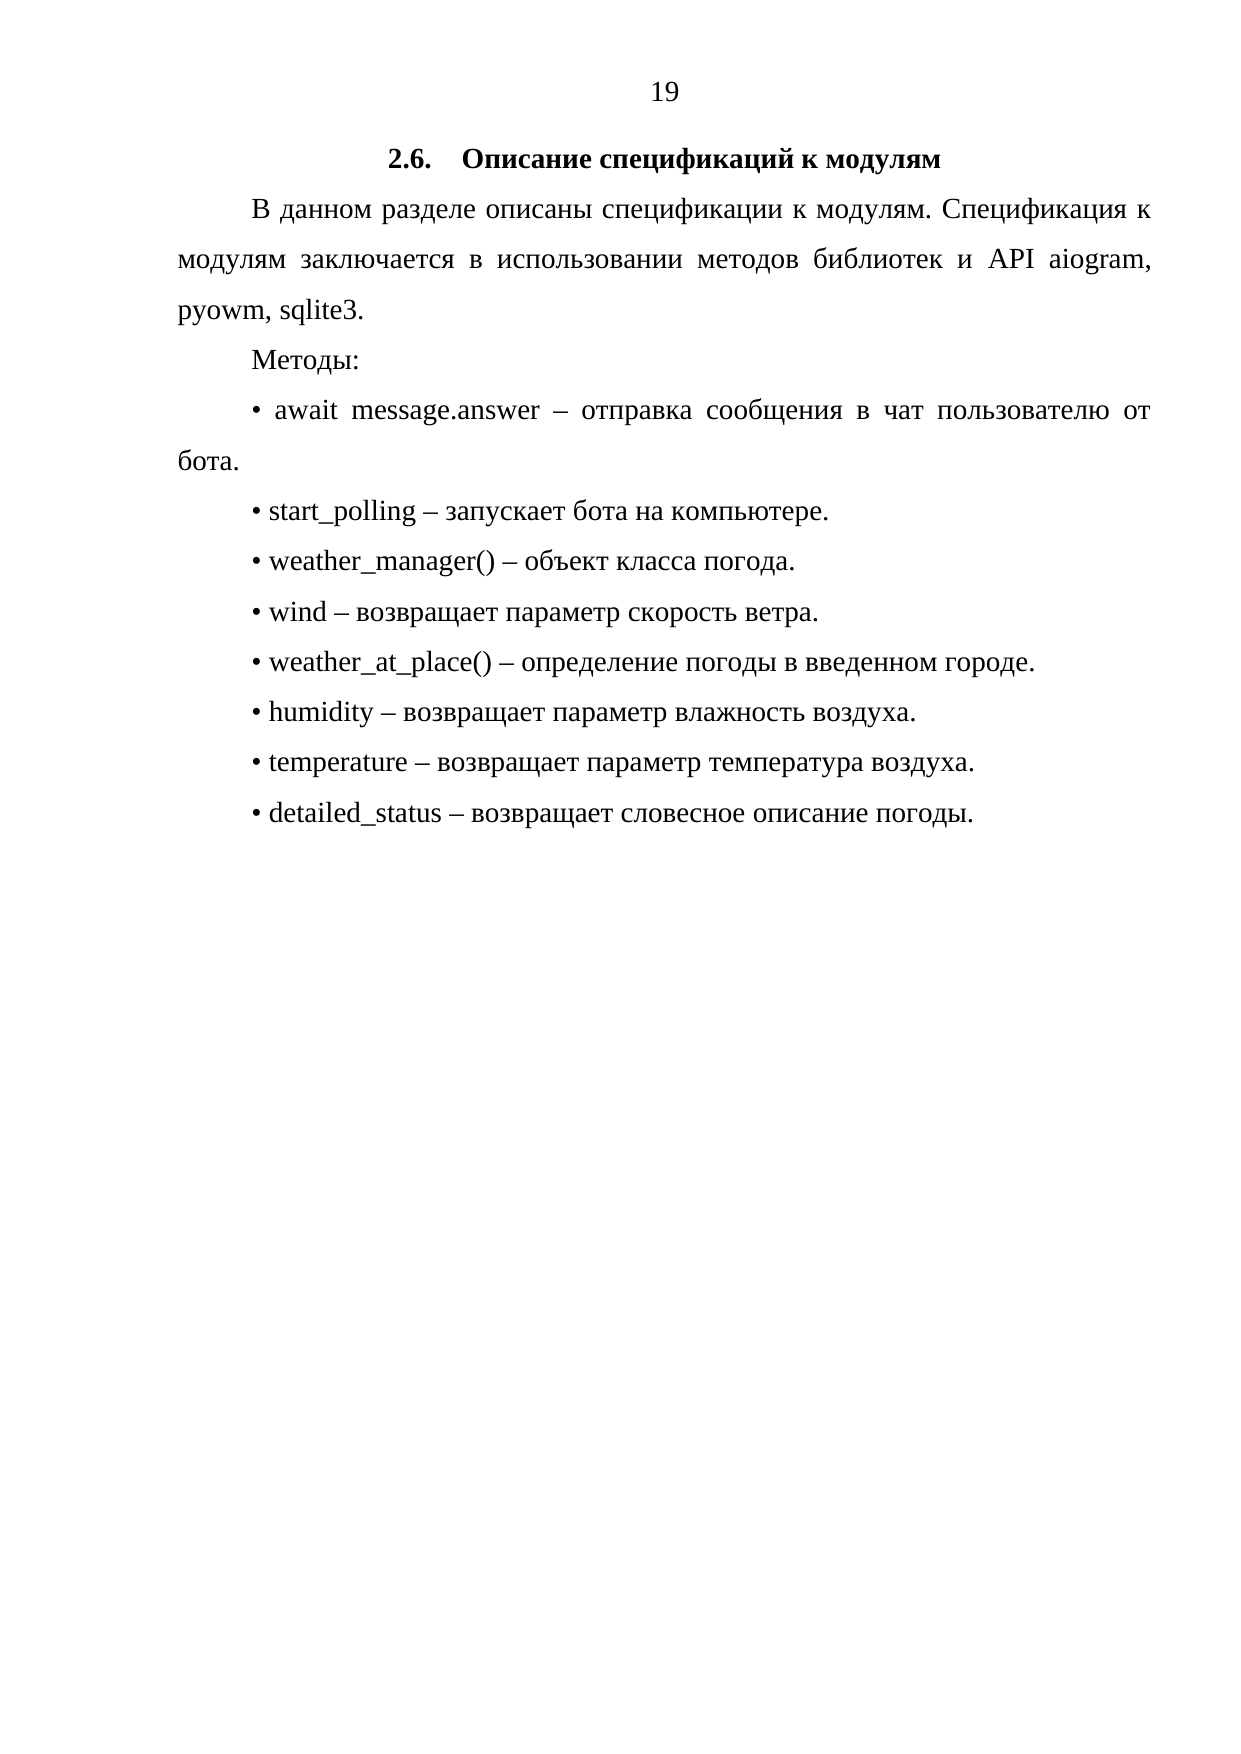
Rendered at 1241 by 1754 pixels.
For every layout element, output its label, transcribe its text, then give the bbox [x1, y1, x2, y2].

text • detailed_status – возвращает словесное описание погоды. [177, 795, 1152, 828]
text • wind – возвращает параметр скорость ветра. [177, 594, 1152, 627]
text В данном разделе описаны спецификации к модулям. Спецификация к модулям заключается в использовании методов библиотек и API aiogram, pyowm, sqlite3. [177, 191, 1152, 325]
text • weather_at_place() – определение погоды в введенном городе. [177, 644, 1152, 677]
text • weather_manager() – объект класса погода. [177, 543, 1152, 577]
text • temperature – возвращает параметр температура воздуха. [177, 744, 1152, 778]
text Методы: [177, 342, 1152, 376]
subtitle Описание спецификаций к модулям [177, 141, 1152, 174]
text • humidity – возвращает параметр влажность воздуха. [177, 694, 1152, 728]
text • await message.answer – отправка сообщения в чат пользователю от бота. [177, 392, 1152, 476]
text • start_polling – запускает бота на компьютере. [177, 493, 1152, 527]
